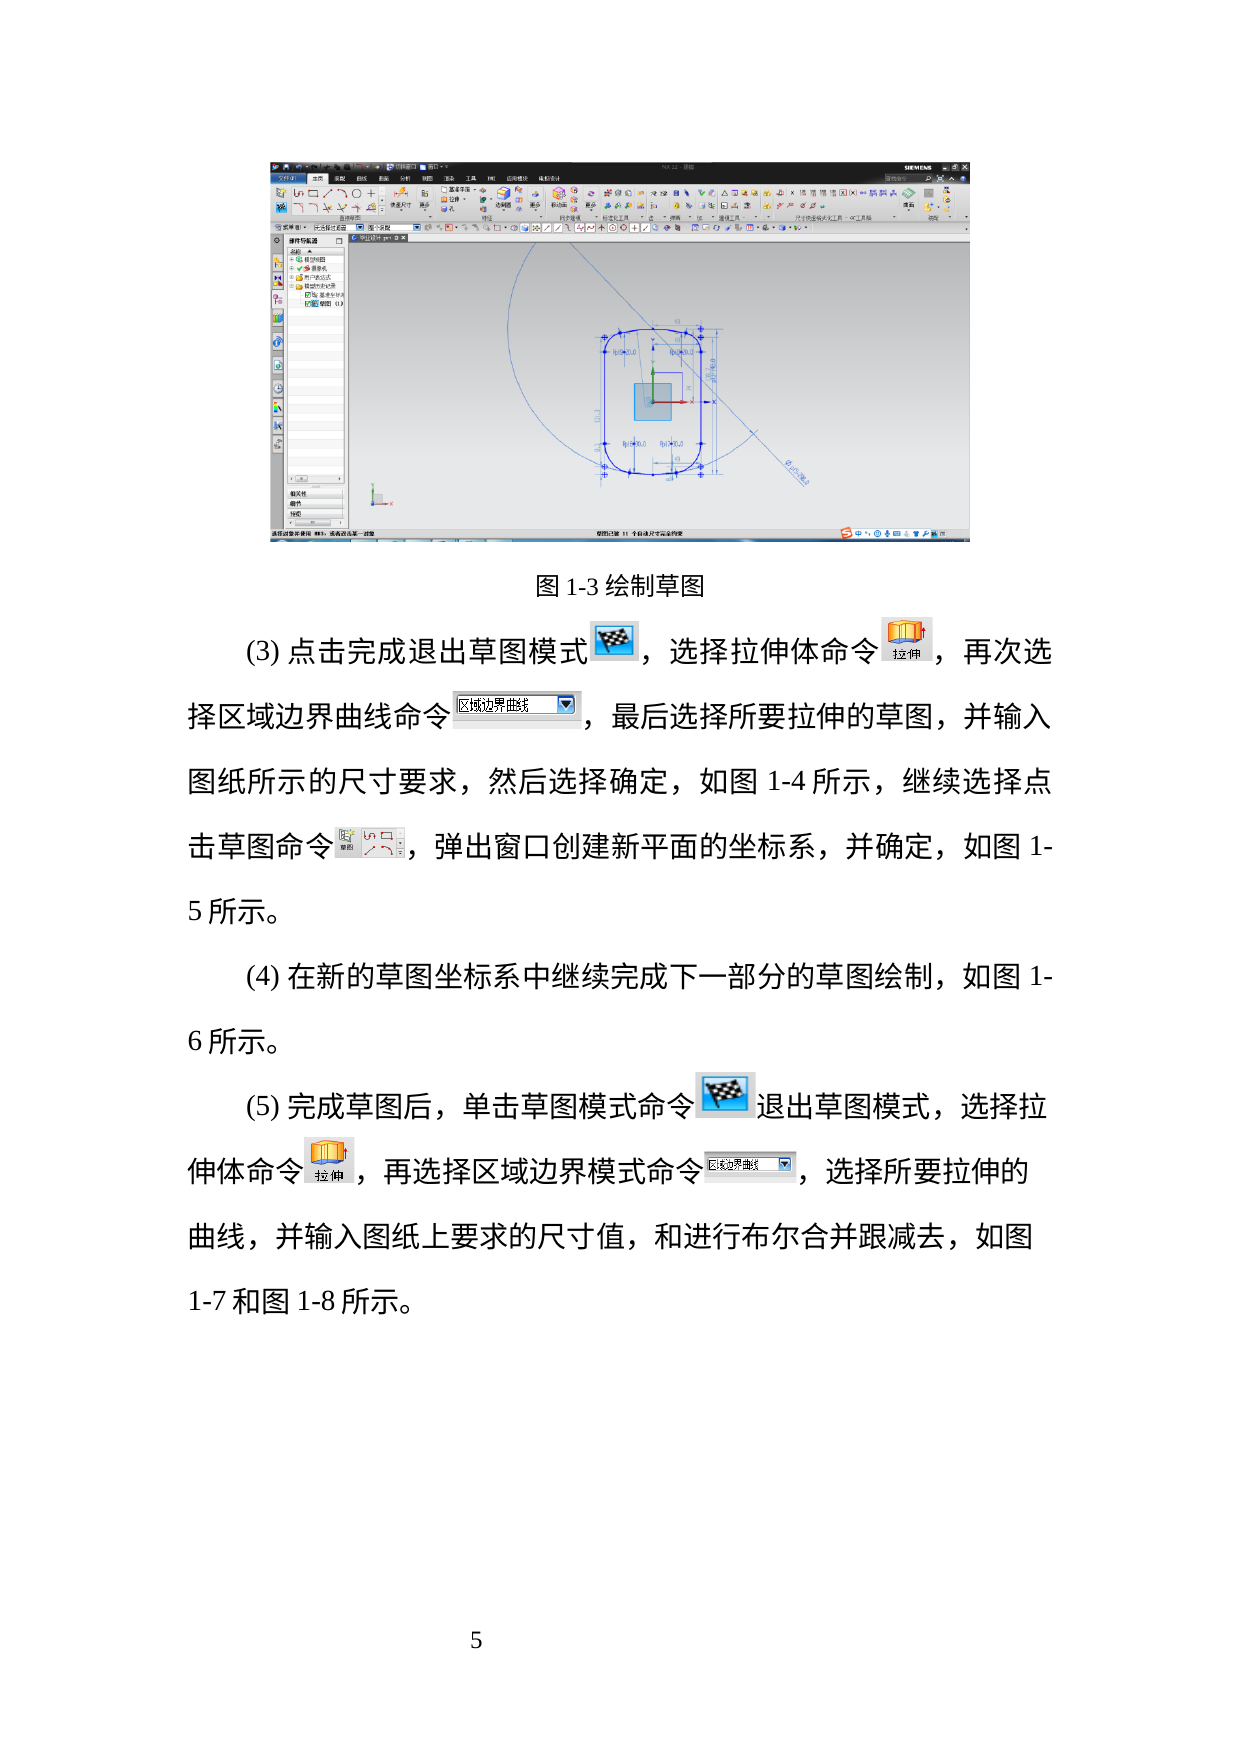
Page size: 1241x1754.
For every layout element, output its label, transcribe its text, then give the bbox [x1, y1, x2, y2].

picture [334, 827, 405, 858]
list 在新的草图坐标系中继续完成下一部分的草图绘制，如图1-6所示。 [187, 942, 1053, 1072]
picture [452, 691, 582, 729]
list 完成草图后，单击草图模式命令退出草图模式，选择拉伸体命令，再选择区域边界模式命令，选择所要拉伸的曲线，并输入图纸上要求的尺寸值，和进行布尔合并跟减去，如图1-7和图1-8所示。 [187, 1072, 1053, 1332]
list 点击完成退出草图模式，选择拉伸体命令，再次选择区域边界曲线命令，最后选择所要拉伸的草图，并输入图纸所示的尺寸要求，然后选择确定，如图1-4所示，继续选择点击草图命令，弹出窗口创建新平面的坐标系，并确定，如图1-5所示。 [187, 617, 1053, 942]
picture [270, 162, 970, 542]
picture [704, 1151, 797, 1183]
text 图1-3 绘制草图 [187, 552, 1053, 617]
picture [695, 1072, 756, 1118]
picture [881, 617, 933, 661]
picture [304, 1137, 355, 1183]
picture [589, 621, 639, 661]
